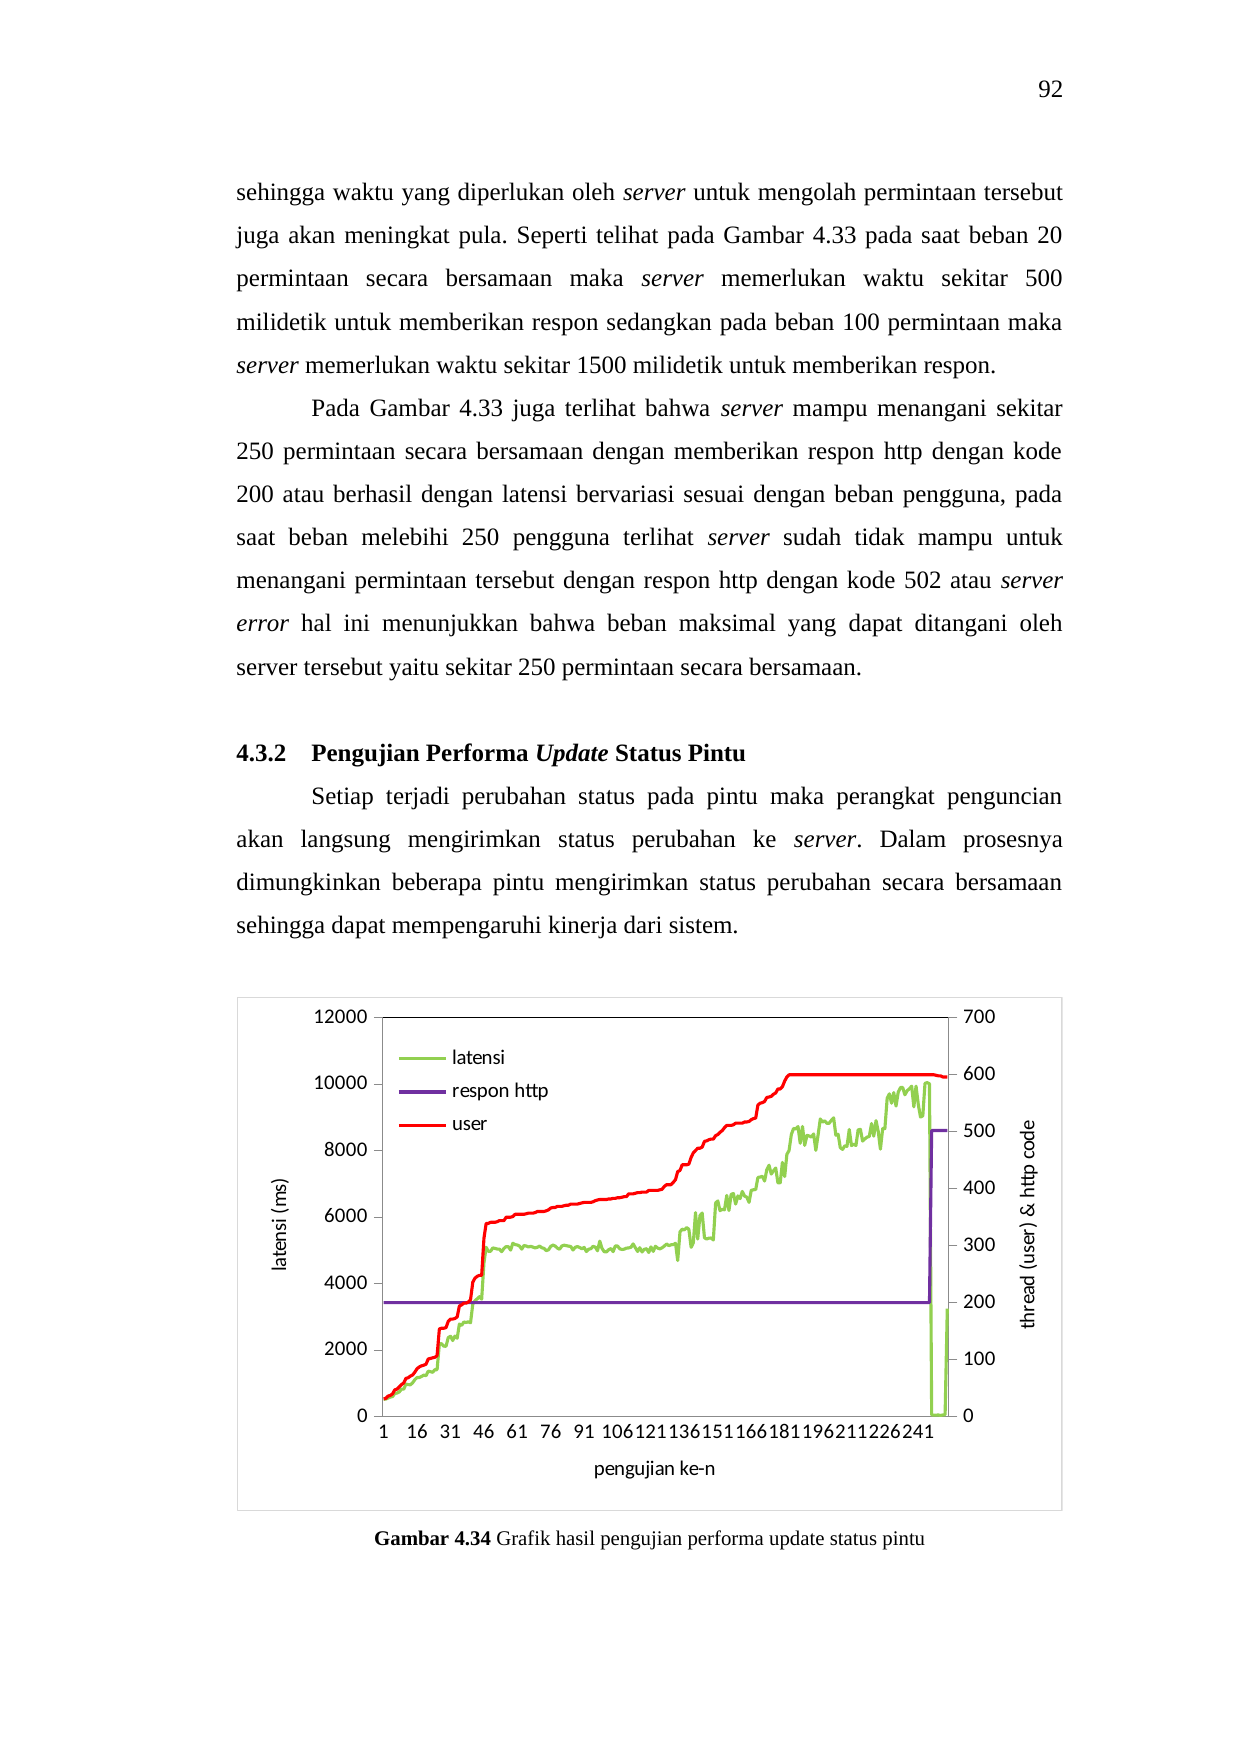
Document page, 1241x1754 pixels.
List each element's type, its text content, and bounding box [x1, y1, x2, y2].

text Setiap terjadi perubahan status pada pintu maka perangkat penguncian akan langsung mengirimkan status perubahan ke server. Dalam prosesnya dimungkinkan beberapa pintu mengirimkan status perubahan secara bersamaan sehingga dapat mempengaruhi kinerja dari sistem. [236, 781, 1063, 939]
text Pengujian Performa Update Status Pintu [236, 738, 1063, 767]
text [236, 177, 1063, 378]
text Pada Gambar 4.33 juga terlihat bahwa server mampu menangani sekitar 250 permintaan secara bersamaan dengan memberikan respon http dengan kode 200 atau berhasil dengan latensi bervariasi sesuai dengan beban pengguna, pada saat beban melebihi 250 pengguna terlihat server sudah tidak mampu untuk menangani permintaan tersebut dengan respon http dengan kode 502 atau server error hal ini menunjukkan bahwa beban maksimal yang dapat ditangani oleh server tersebut yaitu sekitar 250 permintaan secara bersamaan. [236, 393, 1063, 680]
text Gambar 4.34 Grafik hasil pengujian performa update status pintu [236, 1526, 1063, 1550]
